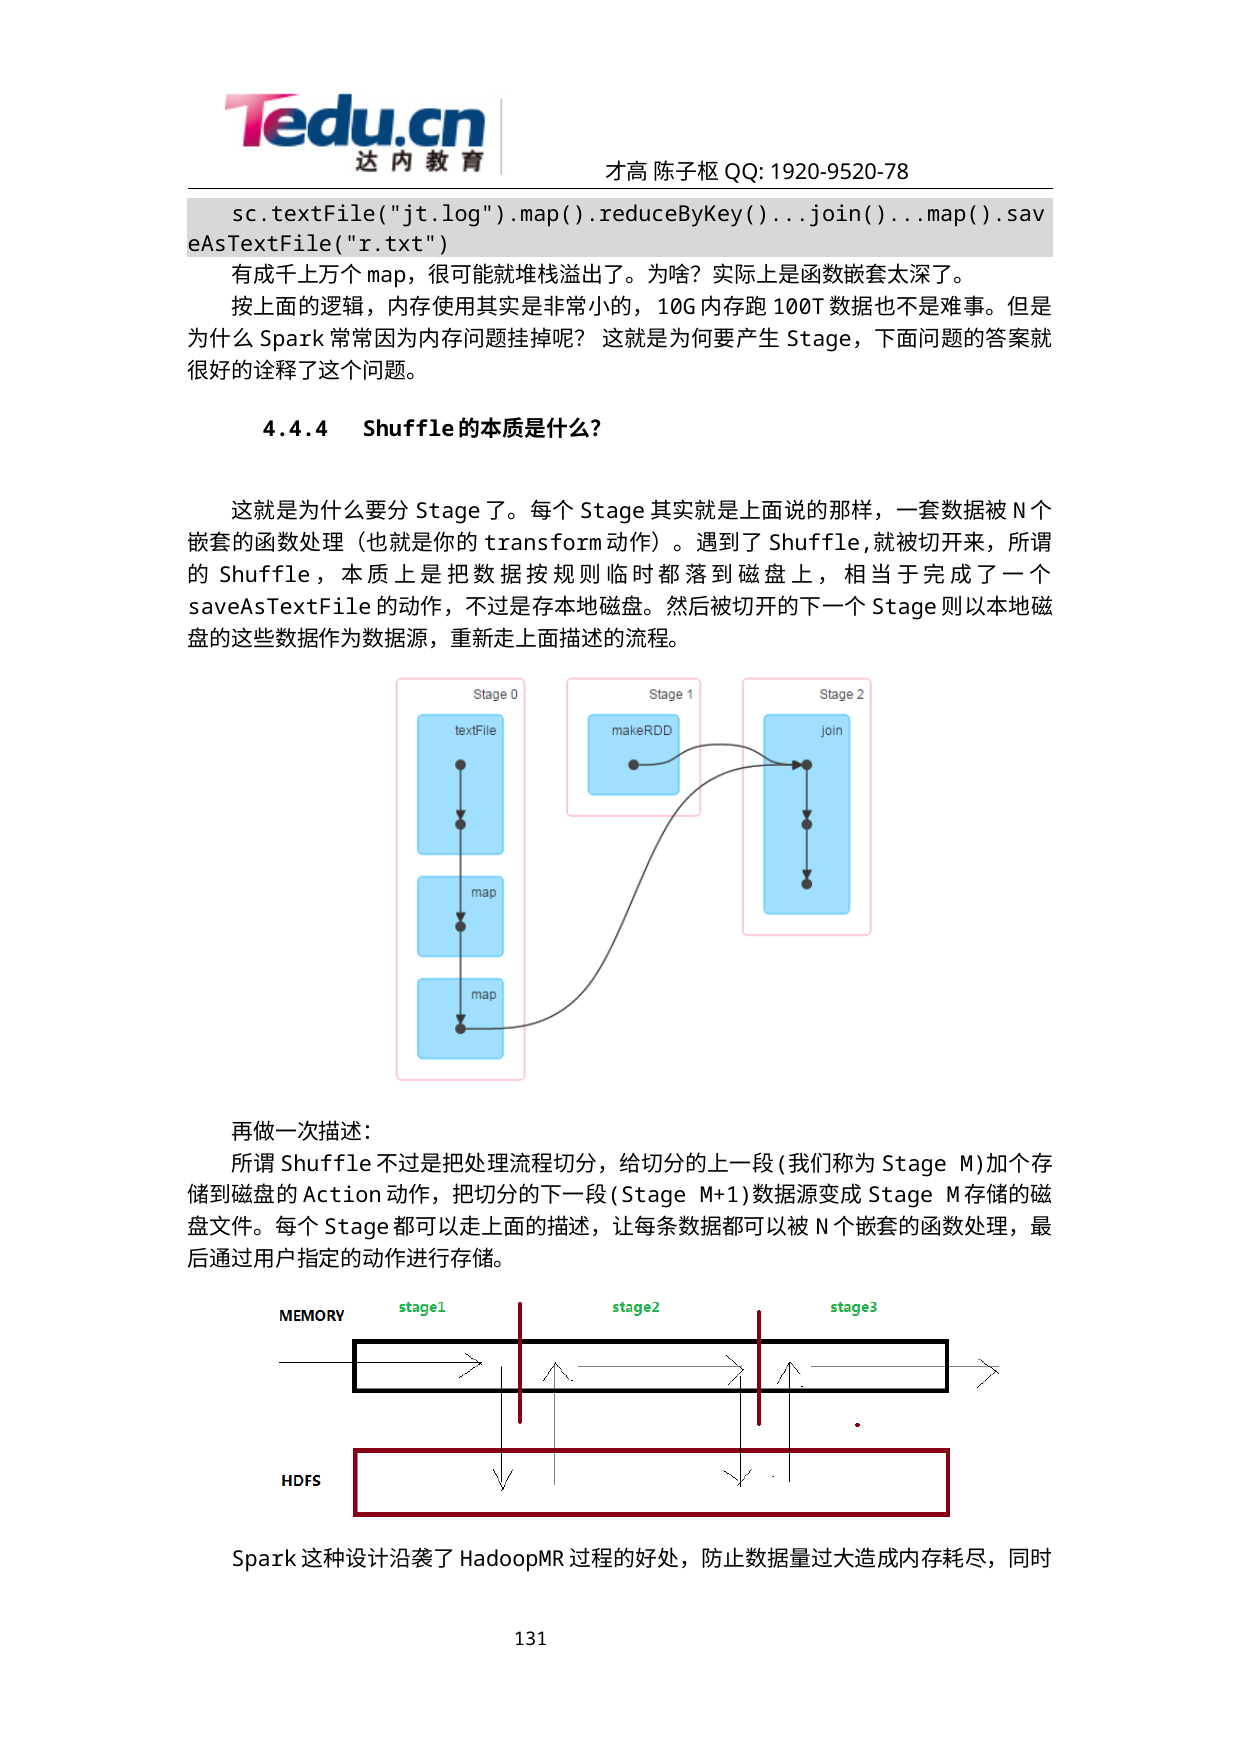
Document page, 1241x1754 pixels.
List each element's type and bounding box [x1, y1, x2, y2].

picture [273, 1288, 1005, 1525]
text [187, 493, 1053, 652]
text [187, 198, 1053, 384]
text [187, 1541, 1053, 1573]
picture [225, 88, 507, 180]
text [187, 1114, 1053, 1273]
picture [387, 668, 891, 1098]
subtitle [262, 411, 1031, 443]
